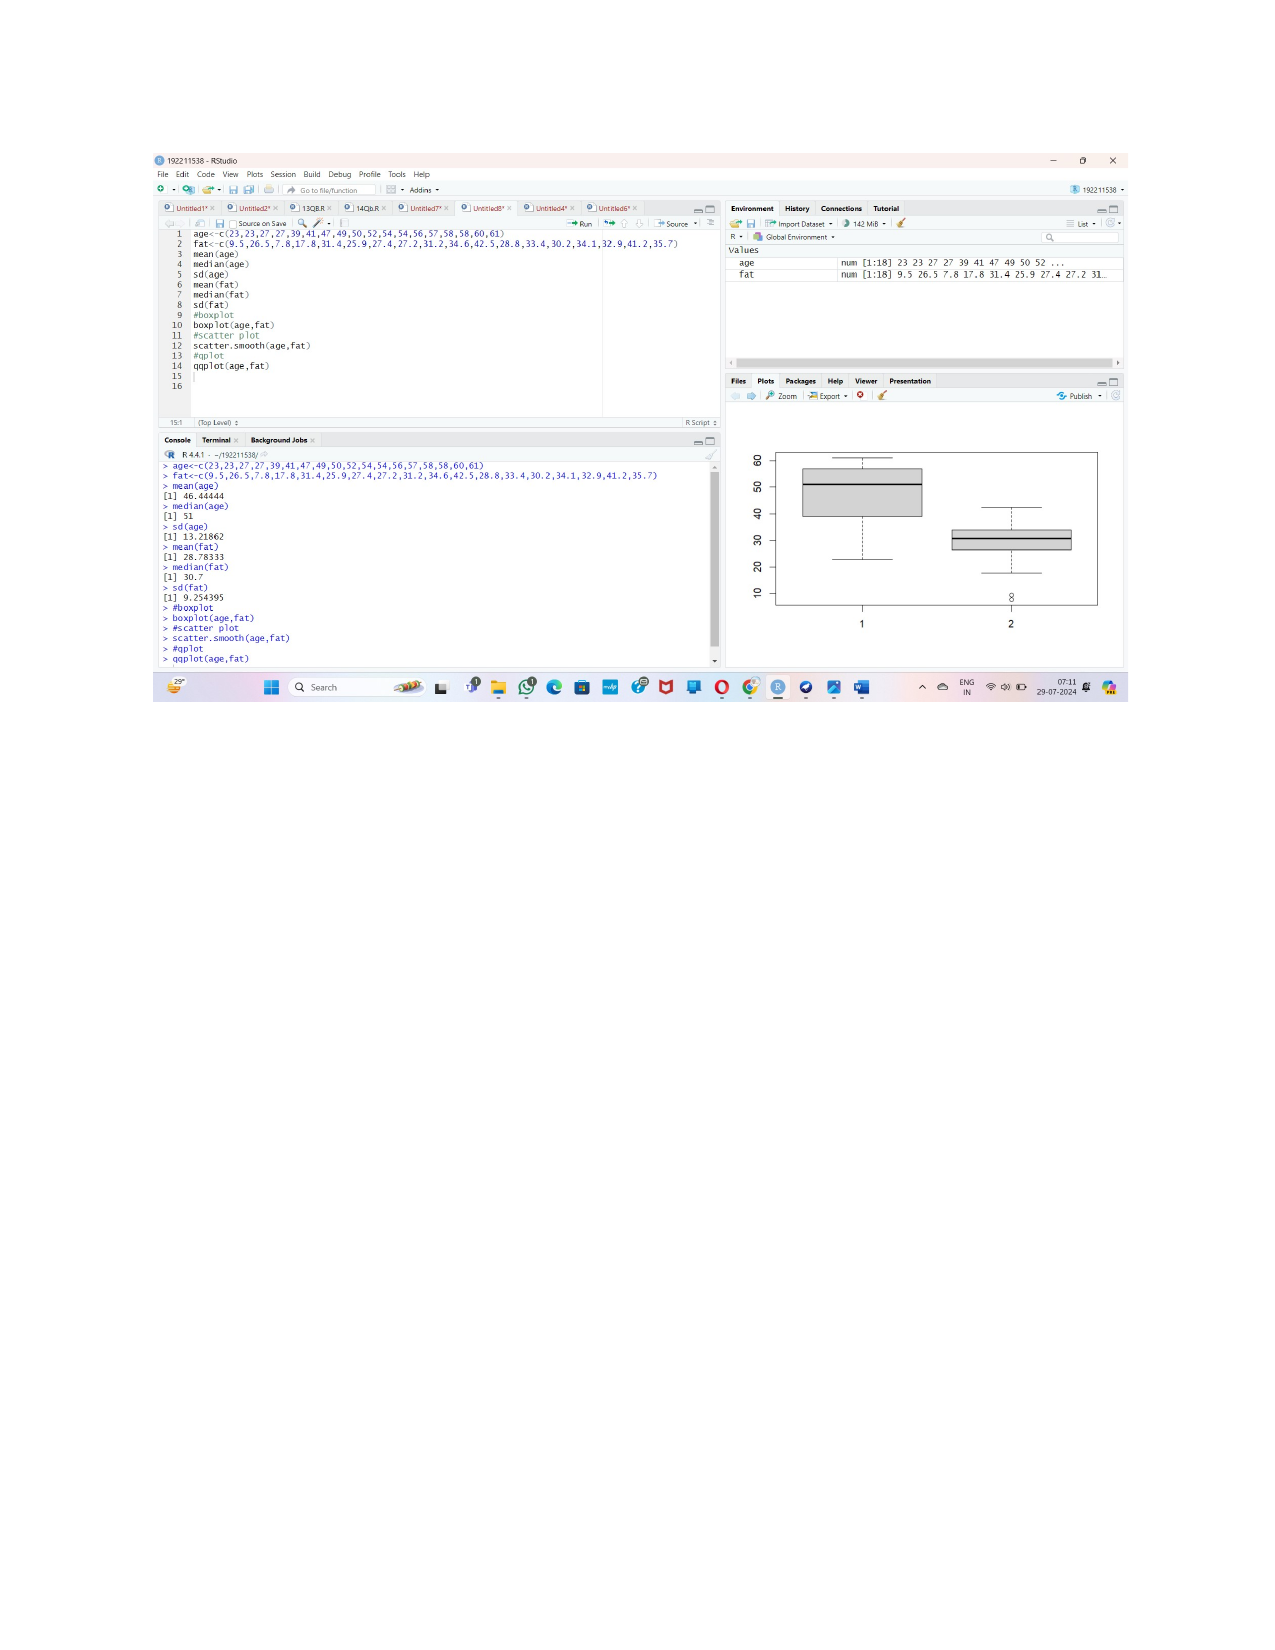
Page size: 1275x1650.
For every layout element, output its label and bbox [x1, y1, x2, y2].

picture [153, 153, 1129, 702]
